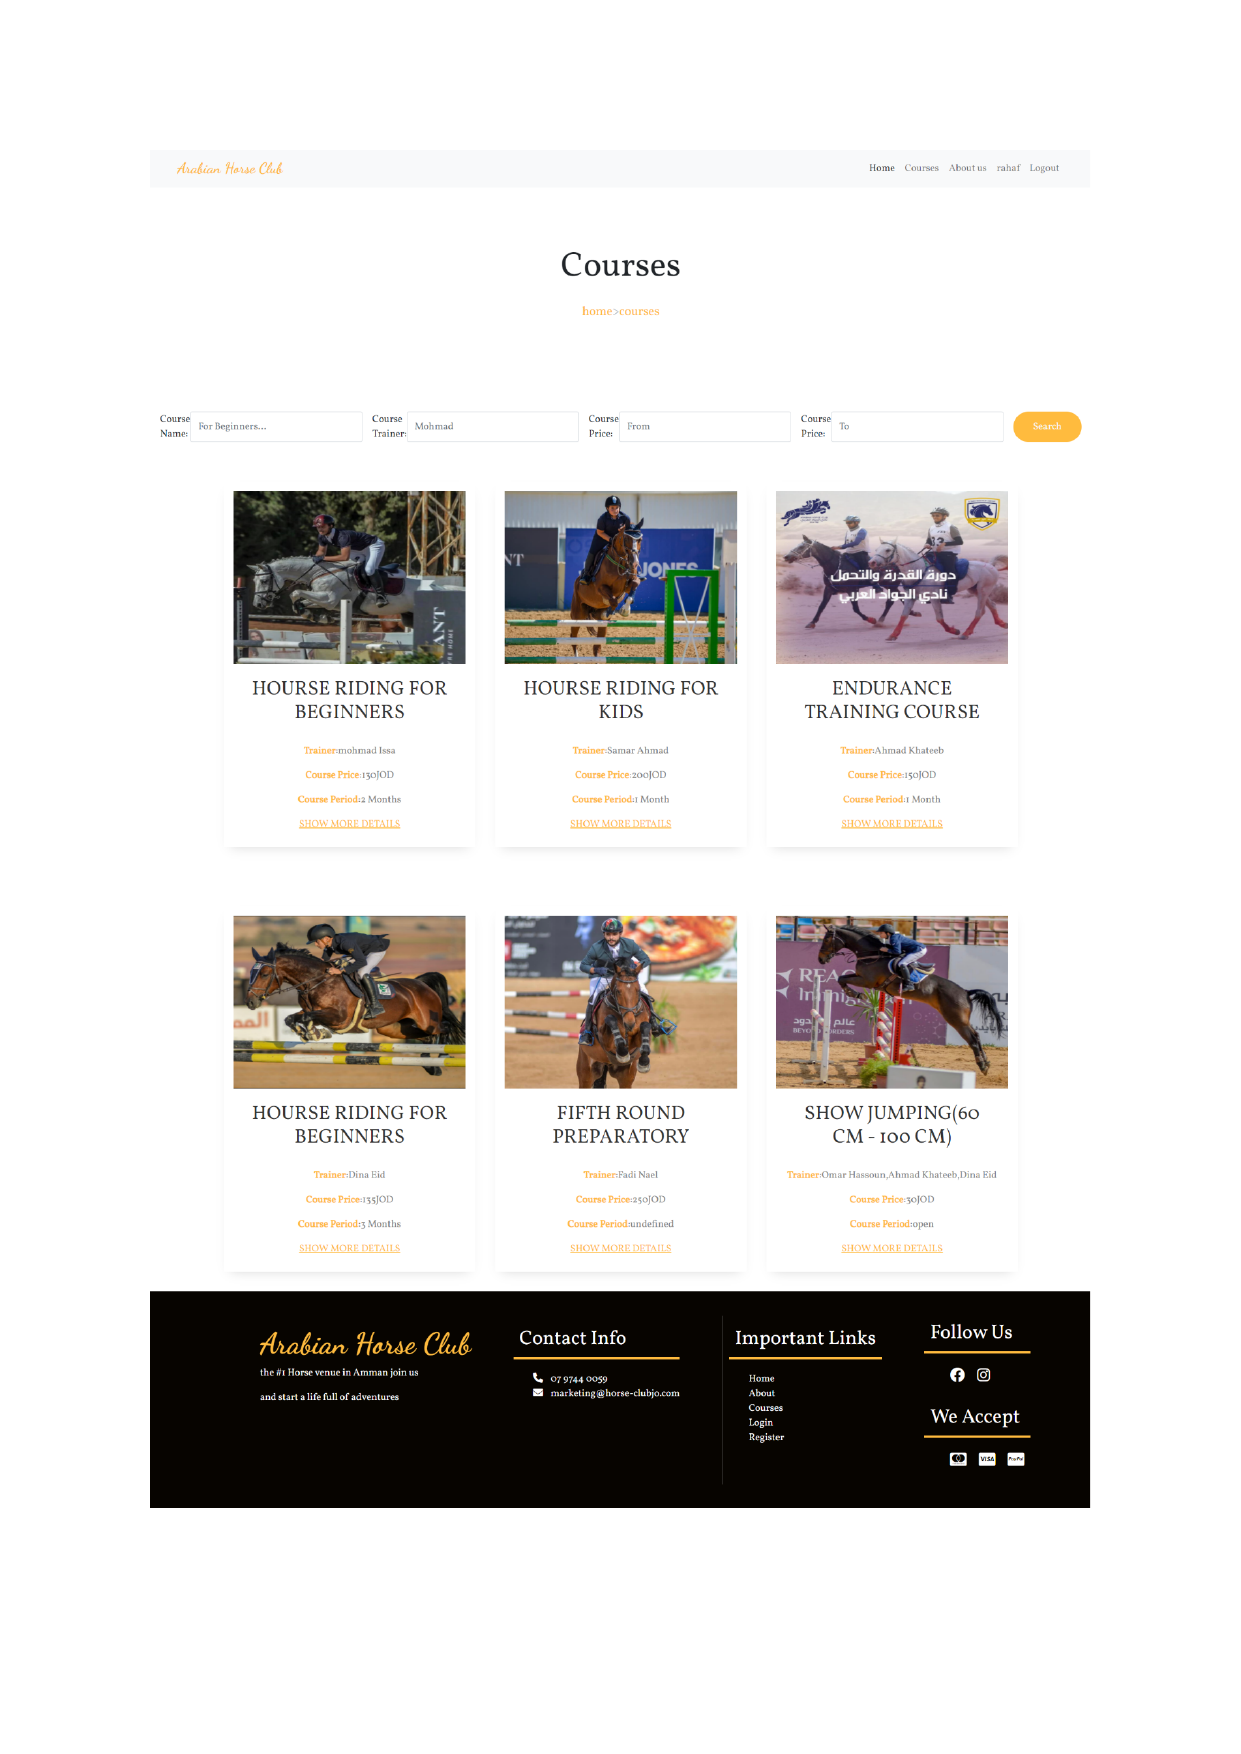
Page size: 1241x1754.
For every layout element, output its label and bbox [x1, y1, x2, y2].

picture [150, 150, 1091, 1508]
